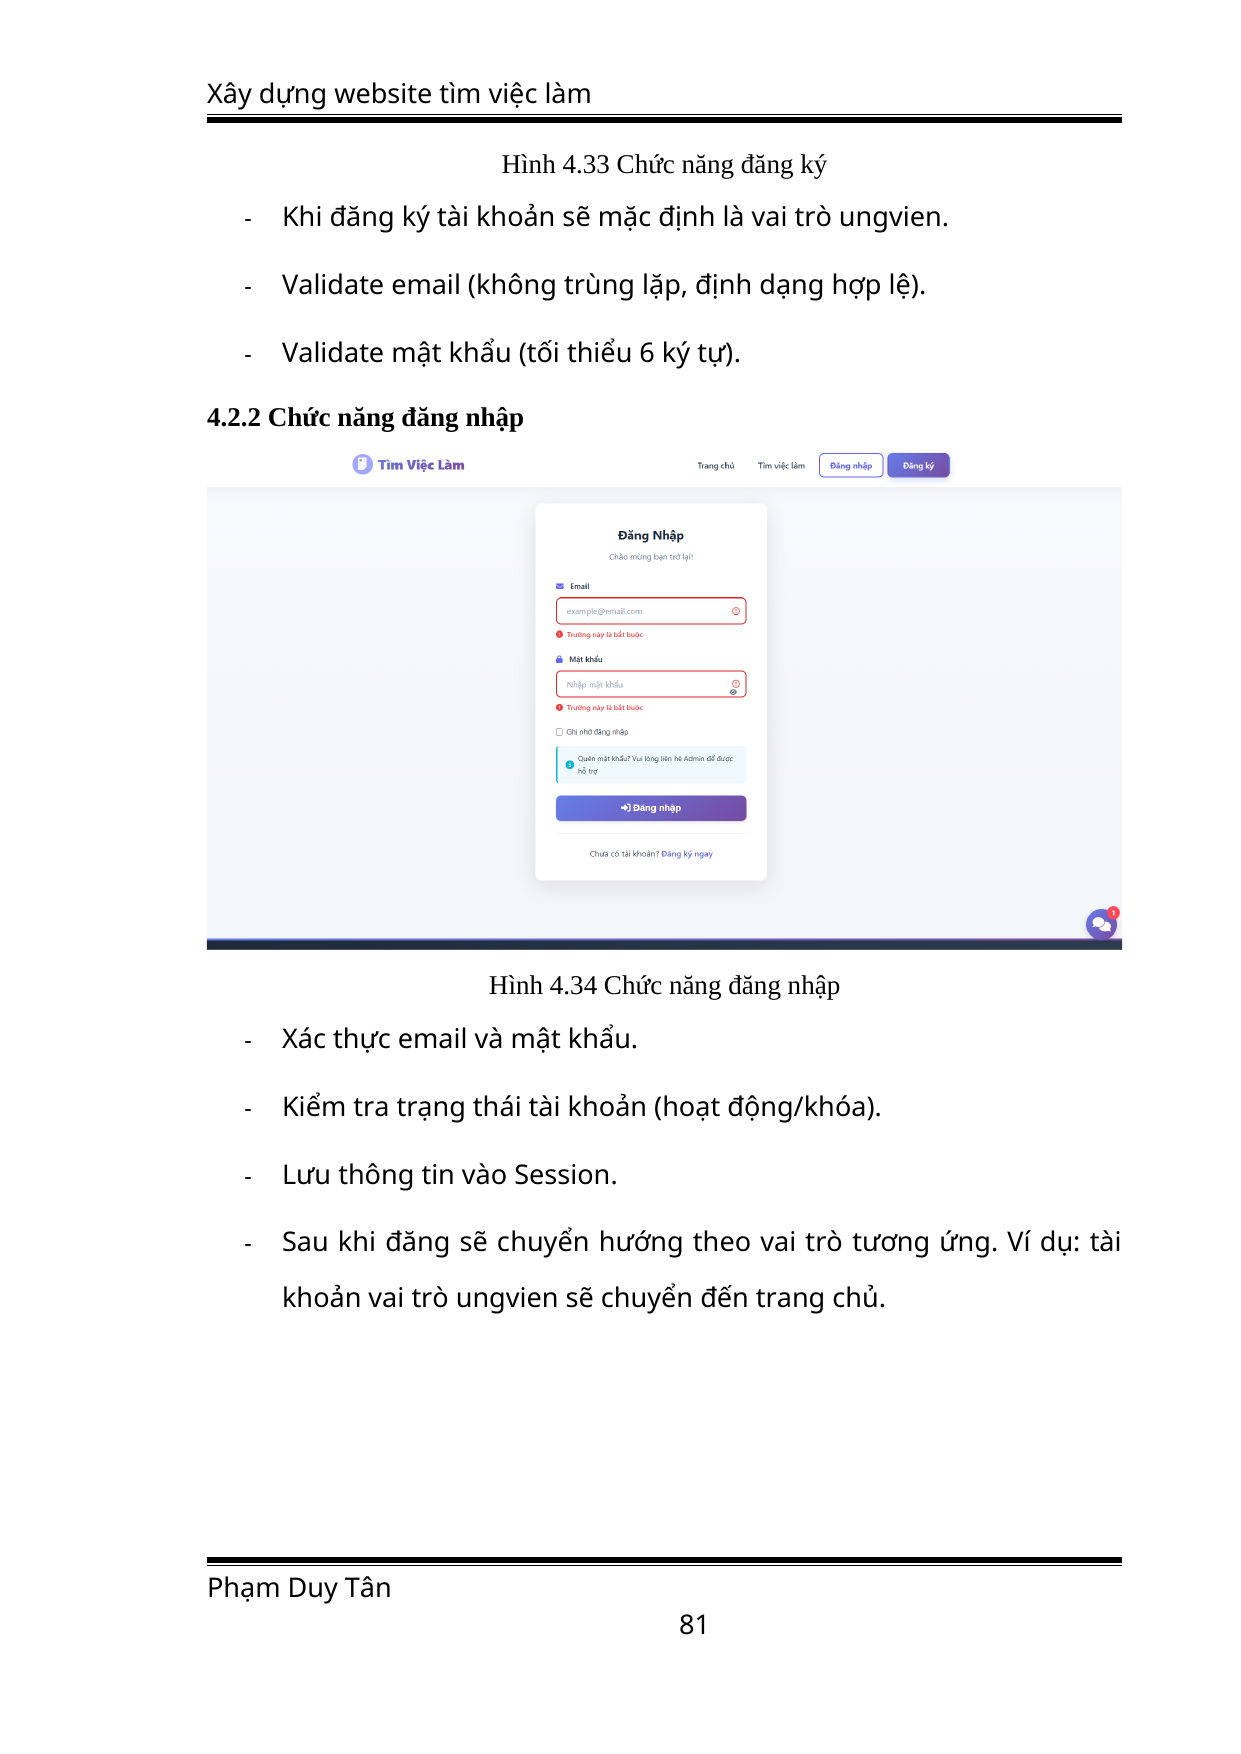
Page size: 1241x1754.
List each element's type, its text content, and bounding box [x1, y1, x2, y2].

list Sau khi đăng sẽ chuyển hướng theo vai trò tương ứng. Ví dụ: tài khoản vai trò ungvien sẽ chuyển đến trang chủ. [244, 1223, 1122, 1315]
list Xác thực email và mật khẩu. [244, 1019, 1122, 1056]
list Kiểm tra trạng thái tài khoản (hoạt động/khóa). [244, 1087, 1122, 1124]
list Validate mật khẩu (tối thiểu 6 ký tự). [244, 333, 1122, 370]
list Khi đăng ký tài khoản sẽ mặc định là vai trò ungvien. [244, 198, 1122, 235]
subtitle Chức năng đăng nhập [207, 401, 1122, 432]
list Lưu thông tin vào Session. [244, 1155, 1122, 1192]
picture [206, 448, 1123, 950]
list Validate email (không trùng lặp, định dạng hợp lệ). [244, 266, 1122, 303]
